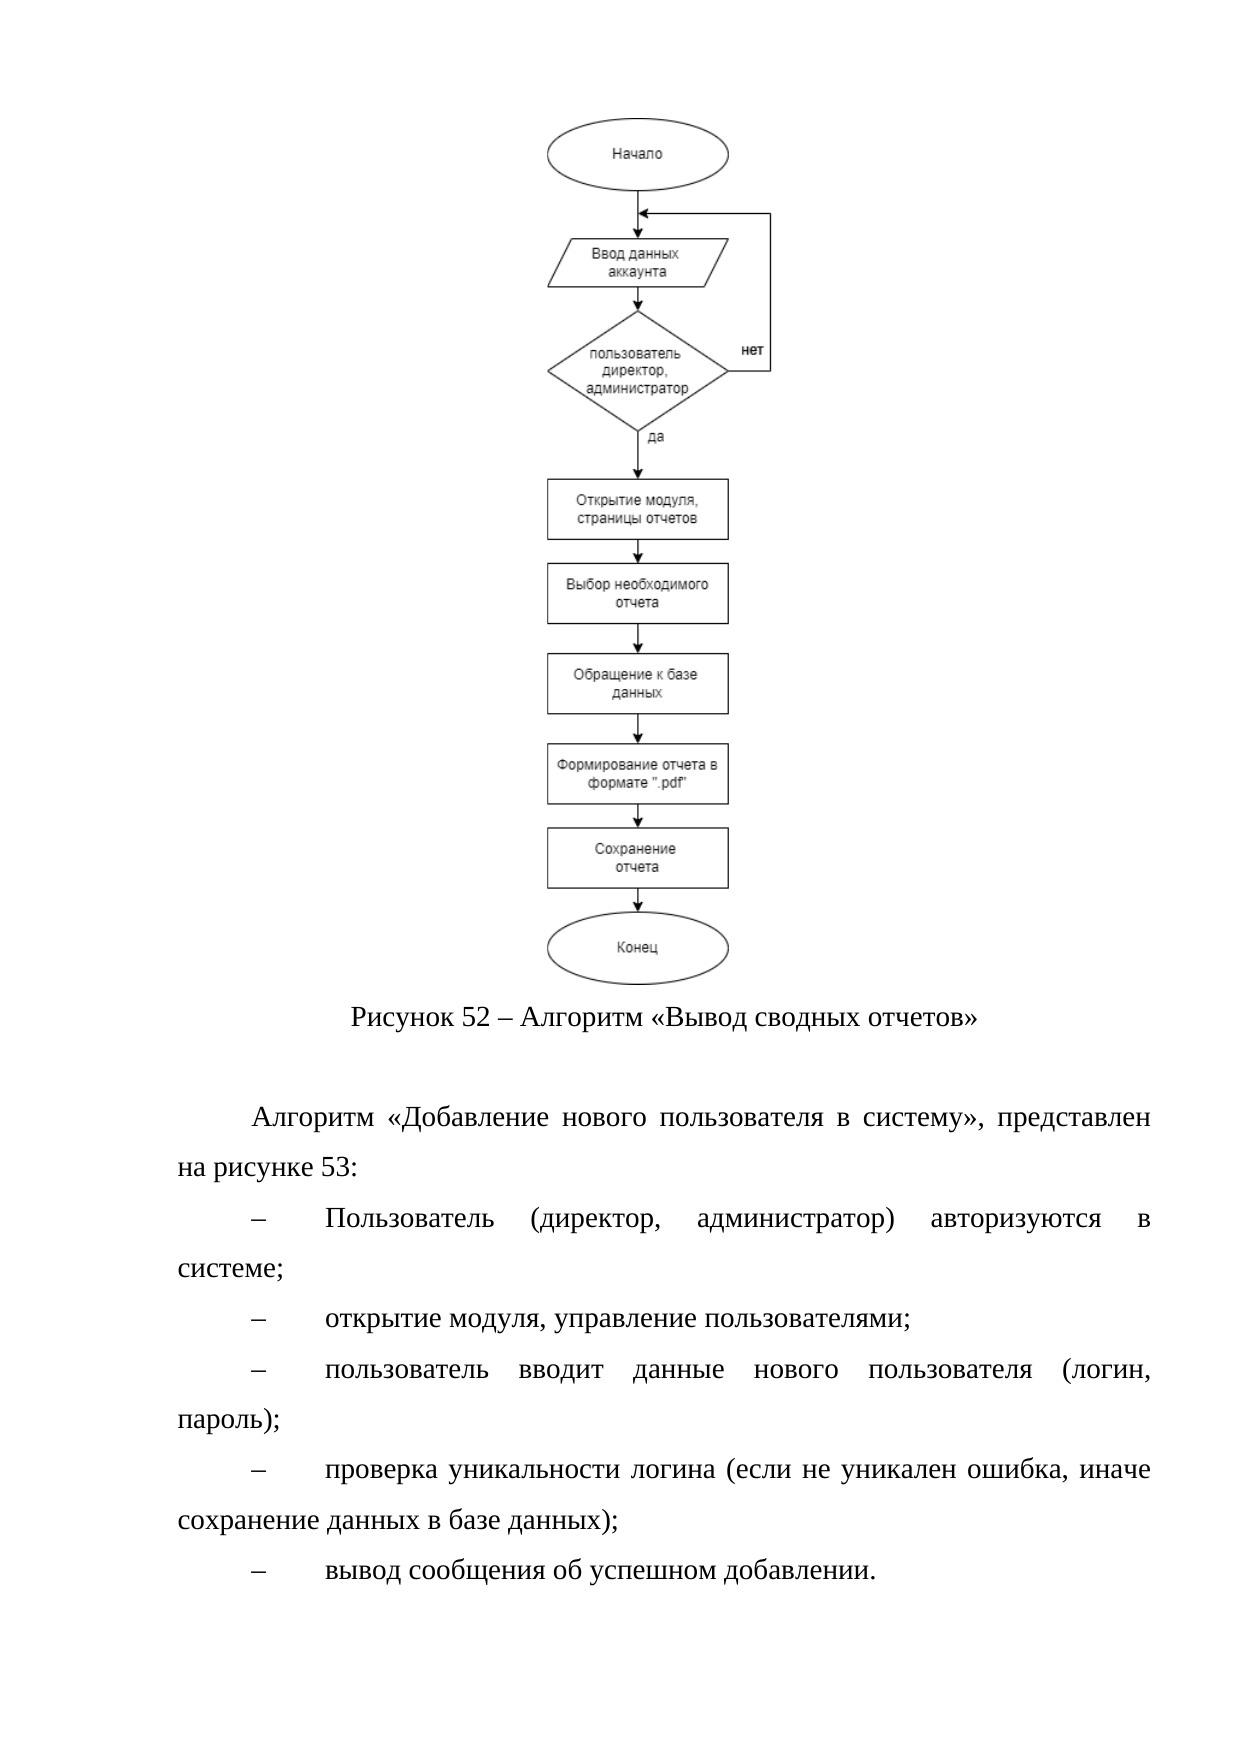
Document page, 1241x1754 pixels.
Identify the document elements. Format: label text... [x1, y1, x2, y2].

list Алгоритм «Добавление нового пользователя в систему», представлен на рисунке 53: [177, 1099, 1152, 1183]
list проверка уникальности логина (если не уникален ошибка, иначе сохранение данных в базе данных); [177, 1451, 1152, 1535]
list открытие модуля, управление пользователями; [177, 1301, 1152, 1334]
list вывод сообщения об успешном добавлении. [177, 1552, 1152, 1586]
list Пользователь (директор, администратор) авторизуются в системе; [177, 1200, 1152, 1284]
list Рисунок 52 – Алгоритм «Вывод сводных отчетов» [177, 999, 1152, 1032]
list пользователь вводит данные нового пользователя (логин, пароль); [177, 1351, 1152, 1435]
picture [547, 118, 782, 985]
